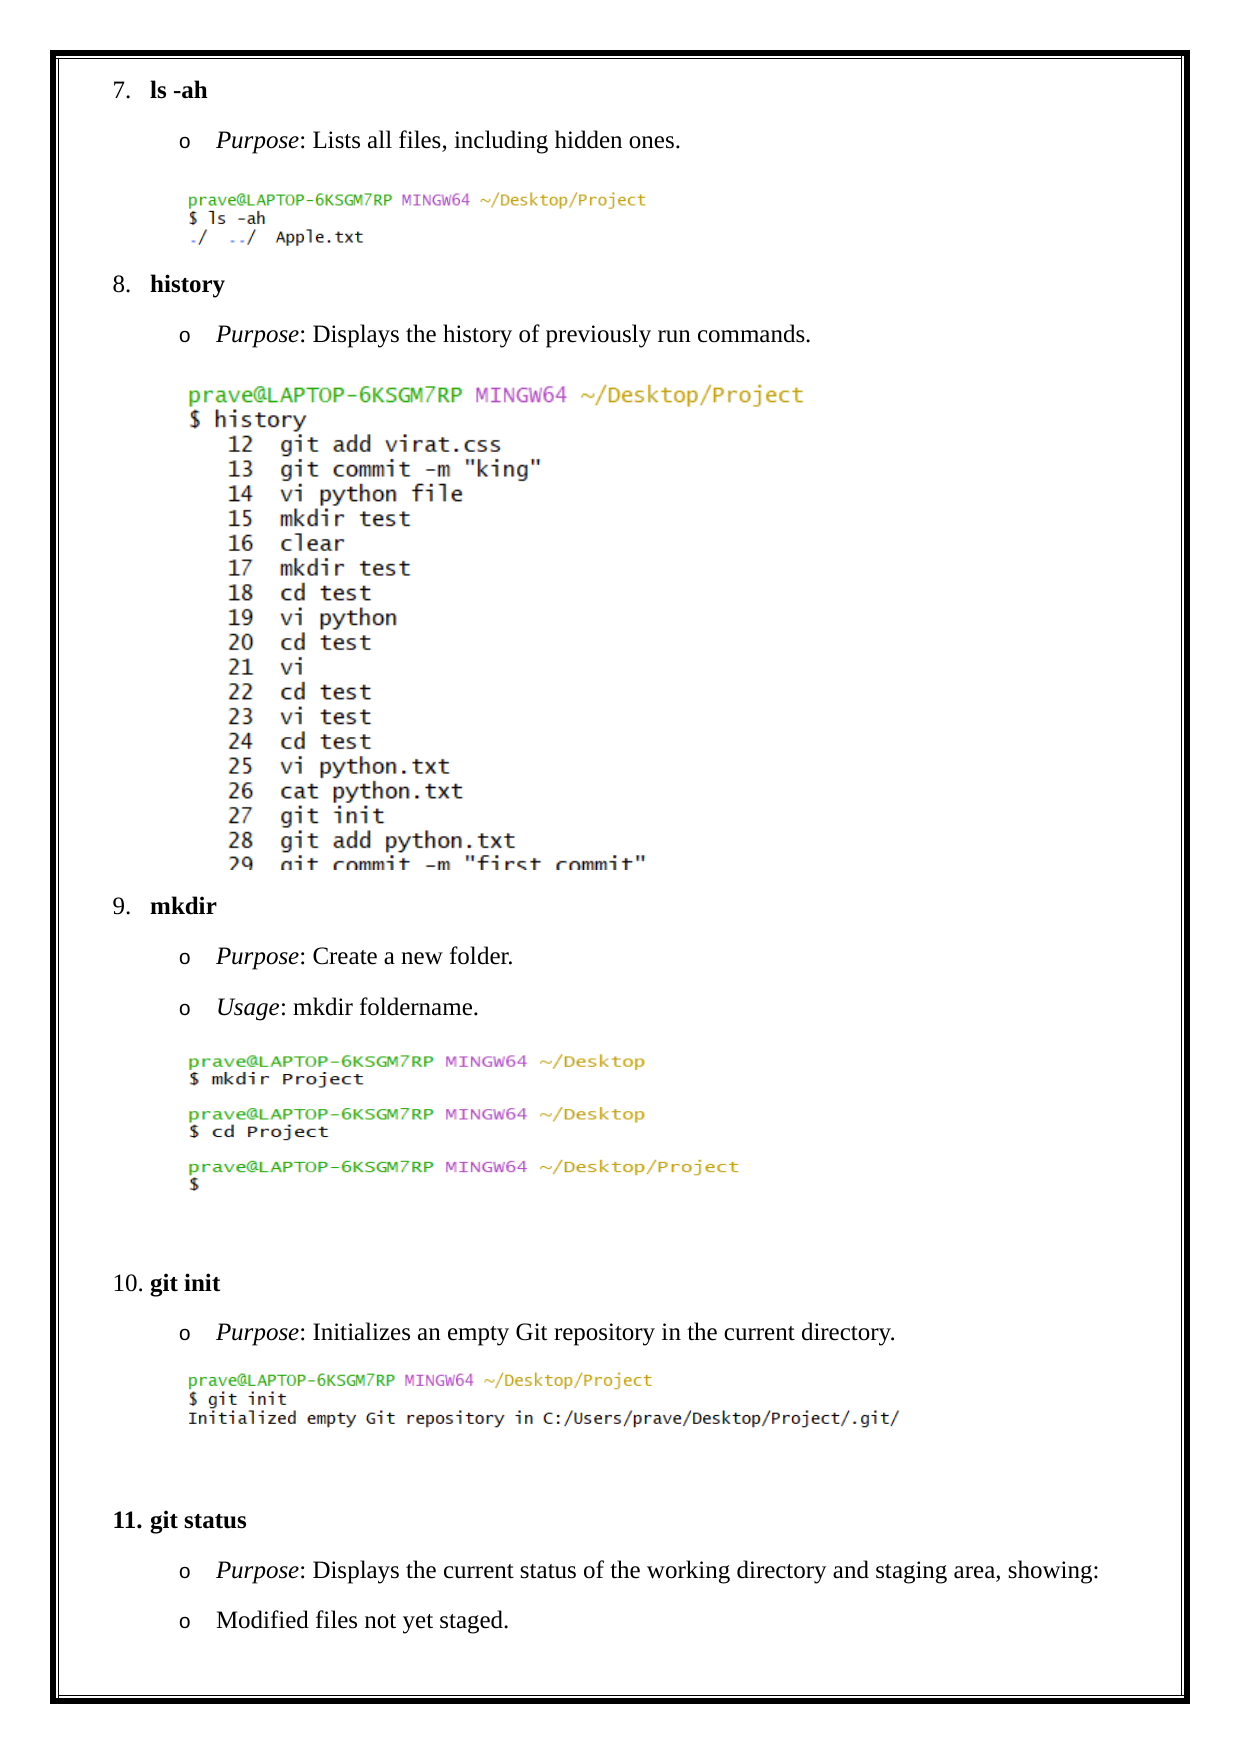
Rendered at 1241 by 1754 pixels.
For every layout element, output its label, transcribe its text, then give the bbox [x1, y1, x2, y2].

list Purpose: Lists all files, including hidden ones. [178, 125, 1165, 154]
list Purpose: Displays the history of previously run commands. [178, 319, 1165, 349]
list git status [112, 1505, 1165, 1534]
list mkdir [112, 891, 1165, 920]
picture [187, 1042, 754, 1197]
list Modified files not yet staged. [178, 1606, 1165, 1635]
list Purpose: Create a new folder. [178, 941, 1165, 971]
picture [187, 370, 813, 870]
list history [112, 269, 1165, 298]
list git init [112, 1268, 1165, 1296]
list Purpose: Displays the current status of the working directory and staging area, showing: [178, 1555, 1165, 1584]
picture [187, 175, 680, 248]
picture [187, 1367, 915, 1434]
list ls -ah [112, 75, 1165, 104]
list Usage: mkdir foldername. [178, 992, 1165, 1021]
list Purpose: Initializes an empty Git repository in the current directory. [178, 1317, 1165, 1347]
